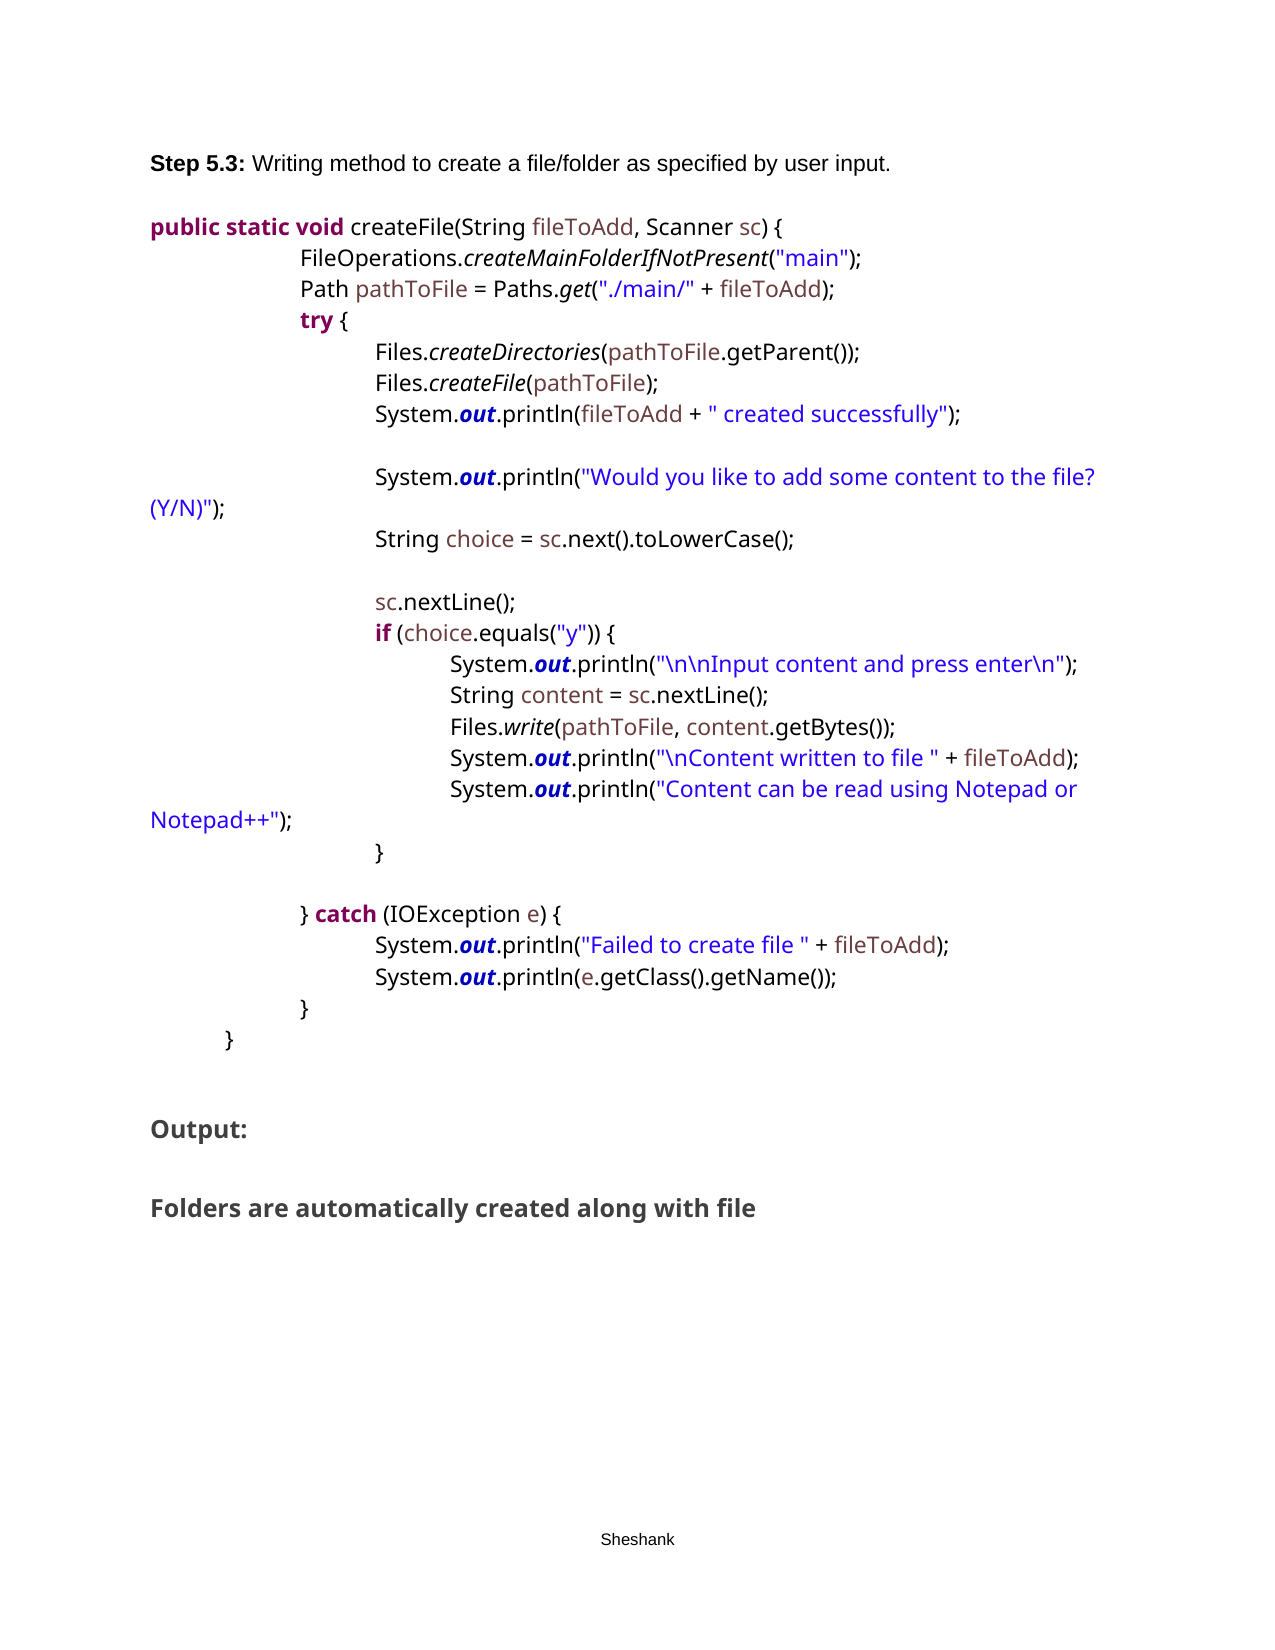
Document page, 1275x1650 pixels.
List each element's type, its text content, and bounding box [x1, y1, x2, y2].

text try { [150, 304, 1125, 335]
text Files.createFile(pathToFile); [150, 367, 1125, 398]
text Files.createDirectories(pathToFile.getParent()); [150, 335, 1125, 367]
text String choice = sc.next().toLowerCase(); [150, 523, 1125, 554]
text Output: [150, 1112, 1125, 1146]
text System.out.println(fileToAdd + " created successfully"); [150, 398, 1125, 429]
text } [150, 992, 1125, 1023]
text } catch (IOException e) { [150, 898, 1125, 929]
text Folders are automatically created along with file [150, 1190, 1125, 1224]
text System.out.println("\nContent written to file " + fileToAdd); [150, 742, 1125, 773]
text Step 5.3: Writing method to create a file/folder as specified by user input. [150, 150, 1125, 176]
text if (choice.equals("y")) { [150, 617, 1125, 648]
text System.out.println("Would you like to add some content to the file? (Y/N)"); [150, 460, 1125, 523]
text String content = sc.nextLine(); [150, 679, 1125, 710]
text System.out.println("Failed to create file " + fileToAdd); [150, 929, 1125, 960]
text Path pathToFile = Paths.get("./main/" + fileToAdd); [150, 273, 1125, 304]
text System.out.println("\n\nInput content and press enter\n"); [150, 648, 1125, 679]
text Files.write(pathToFile, content.getBytes()); [150, 710, 1125, 742]
text FileOperations.createMainFolderIfNotPresent("main"); [150, 242, 1125, 273]
text public static void createFile(String fileToAdd, Scanner sc) { [150, 210, 1125, 242]
text } [150, 1023, 1125, 1054]
text System.out.println("Content can be read using Notepad or Notepad++"); [150, 773, 1125, 835]
text System.out.println(e.getClass().getName()); [150, 960, 1125, 992]
text sc.nextLine(); [150, 585, 1125, 617]
text } [150, 835, 1125, 867]
